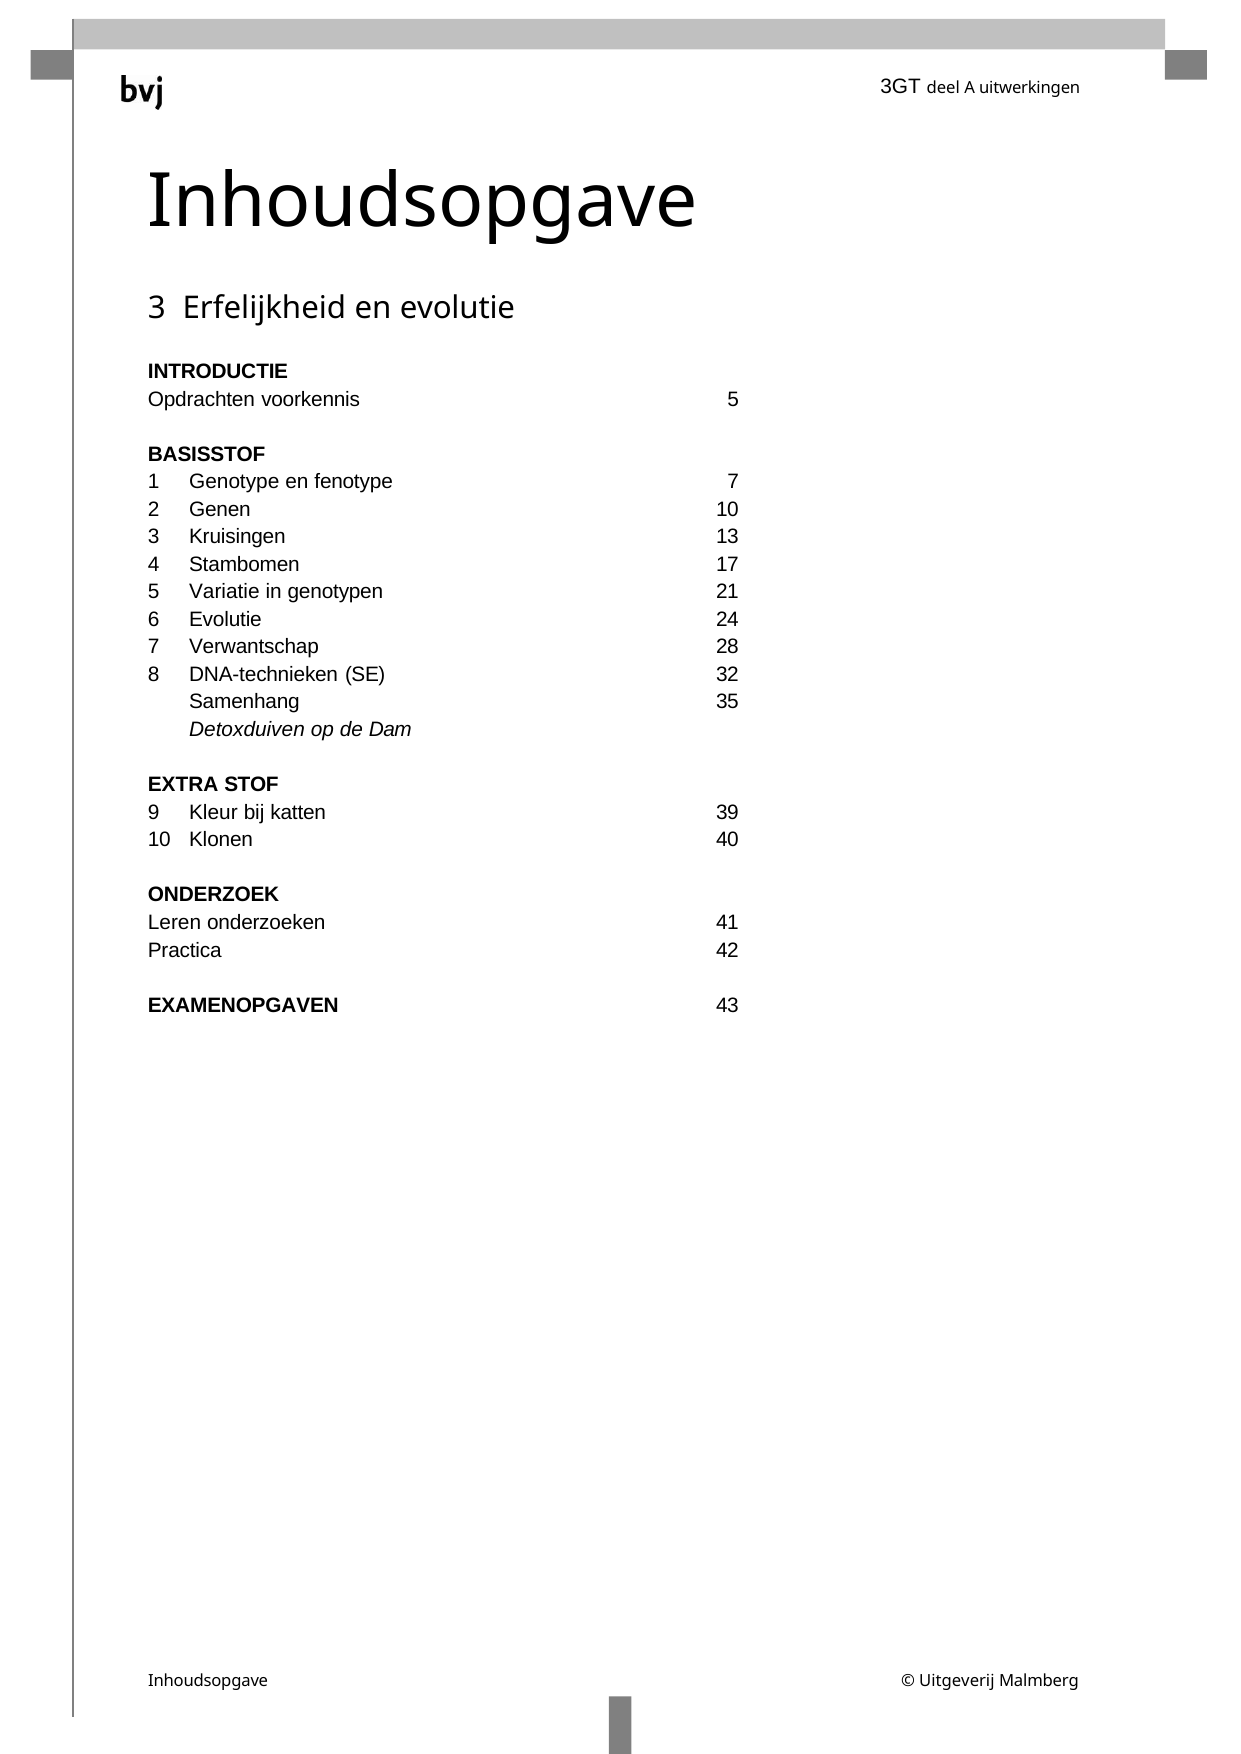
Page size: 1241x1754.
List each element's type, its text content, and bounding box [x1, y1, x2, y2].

title Inhoudsopgave [148, 146, 1169, 248]
picture [121, 75, 162, 110]
subtitle 3 Erfelijkheid en evolutie [148, 285, 1169, 327]
text INTRODUCTIE [148, 358, 1169, 382]
